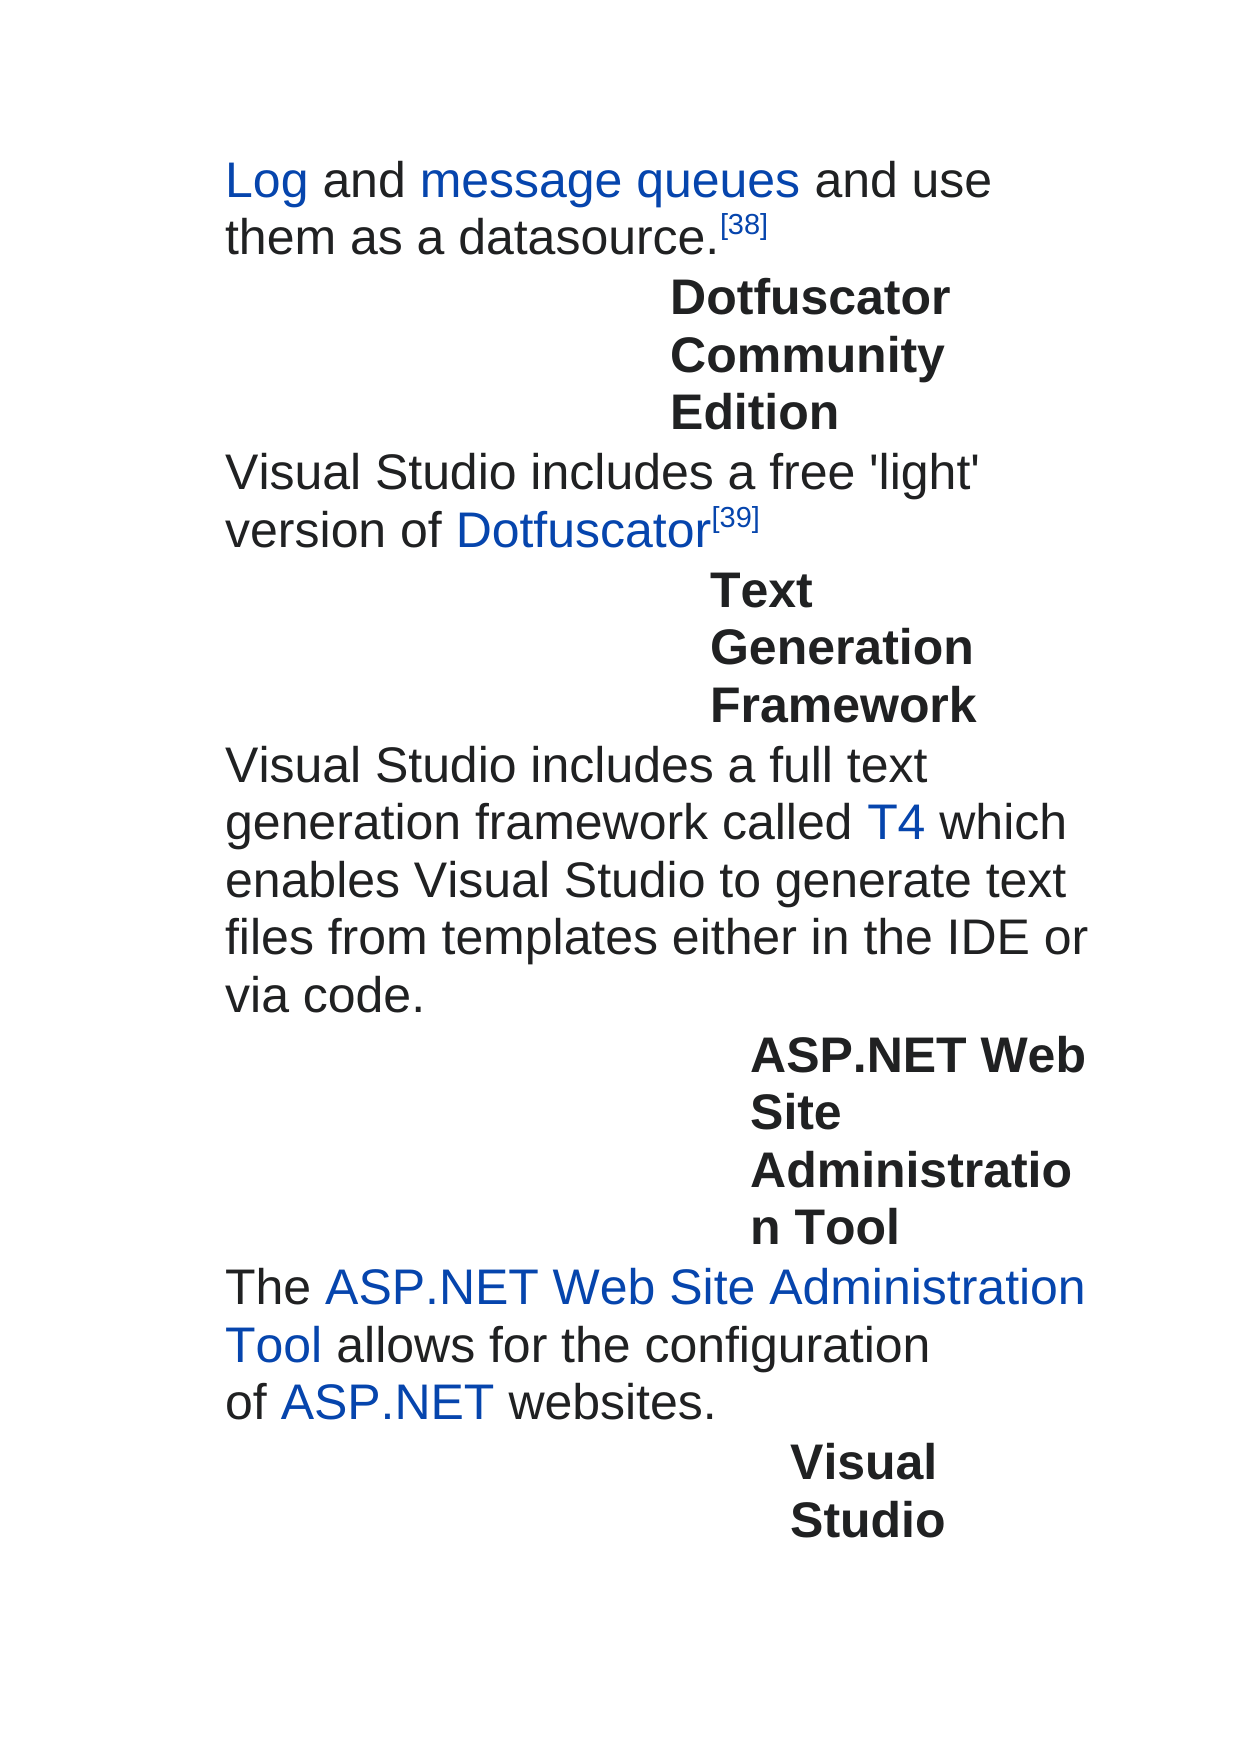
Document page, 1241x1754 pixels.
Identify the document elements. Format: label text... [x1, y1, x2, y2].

text The ASP.NET Web Site Administration Tool allows for the configuration of ASP.NET websites. [225, 1257, 1090, 1430]
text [225, 150, 1090, 265]
text Dotfuscator Community Edition [670, 267, 1090, 440]
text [790, 1432, 1090, 1547]
text Text Generation Framework [710, 560, 1090, 732]
text Visual Studio includes a free 'light' version of Dotfuscator[39] [225, 442, 1090, 557]
text ASP.NET Web Site Administration Tool [750, 1025, 1090, 1255]
text Visual Studio includes a full text generation framework called T4 which enables Visual Studio to generate text files from templates either in the IDE or via code. [225, 735, 1090, 1022]
